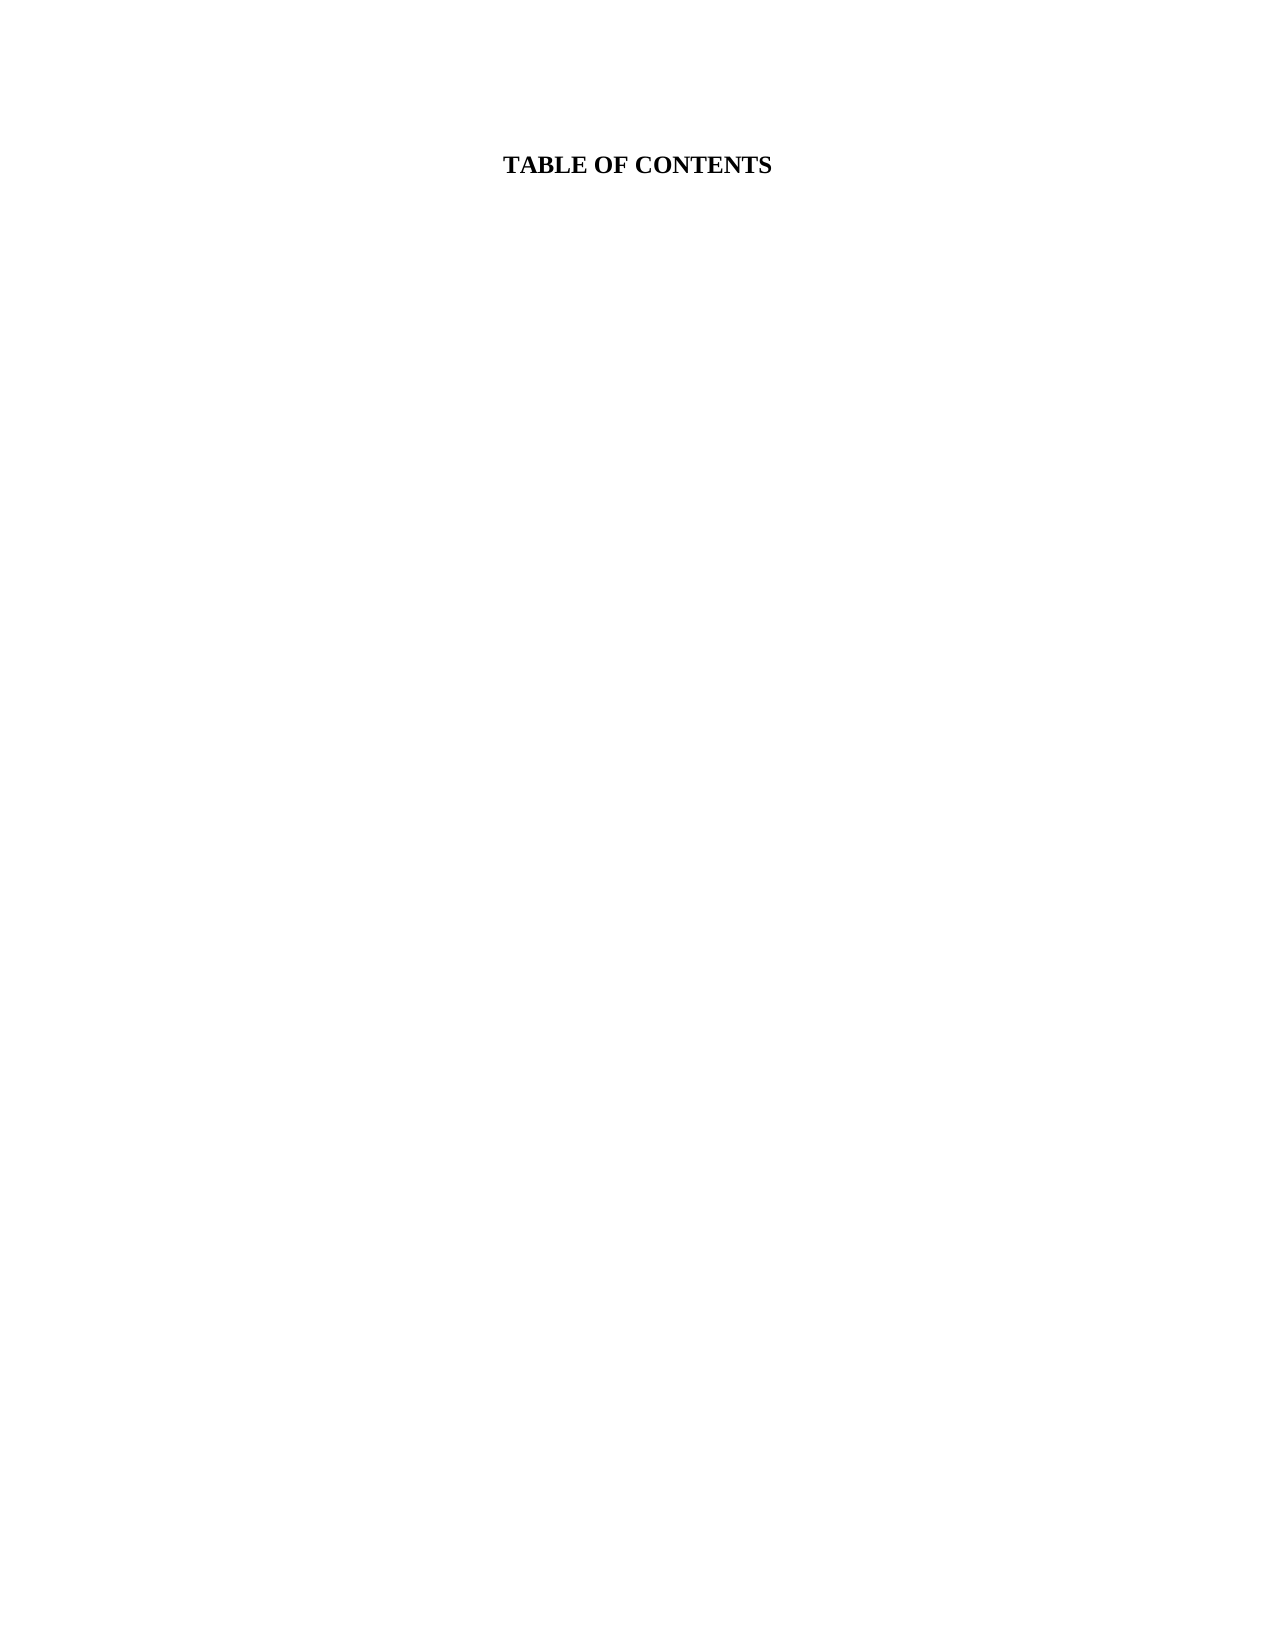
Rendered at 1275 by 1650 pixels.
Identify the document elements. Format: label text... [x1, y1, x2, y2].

text TABLE OF CONTENTS [150, 150, 1125, 179]
